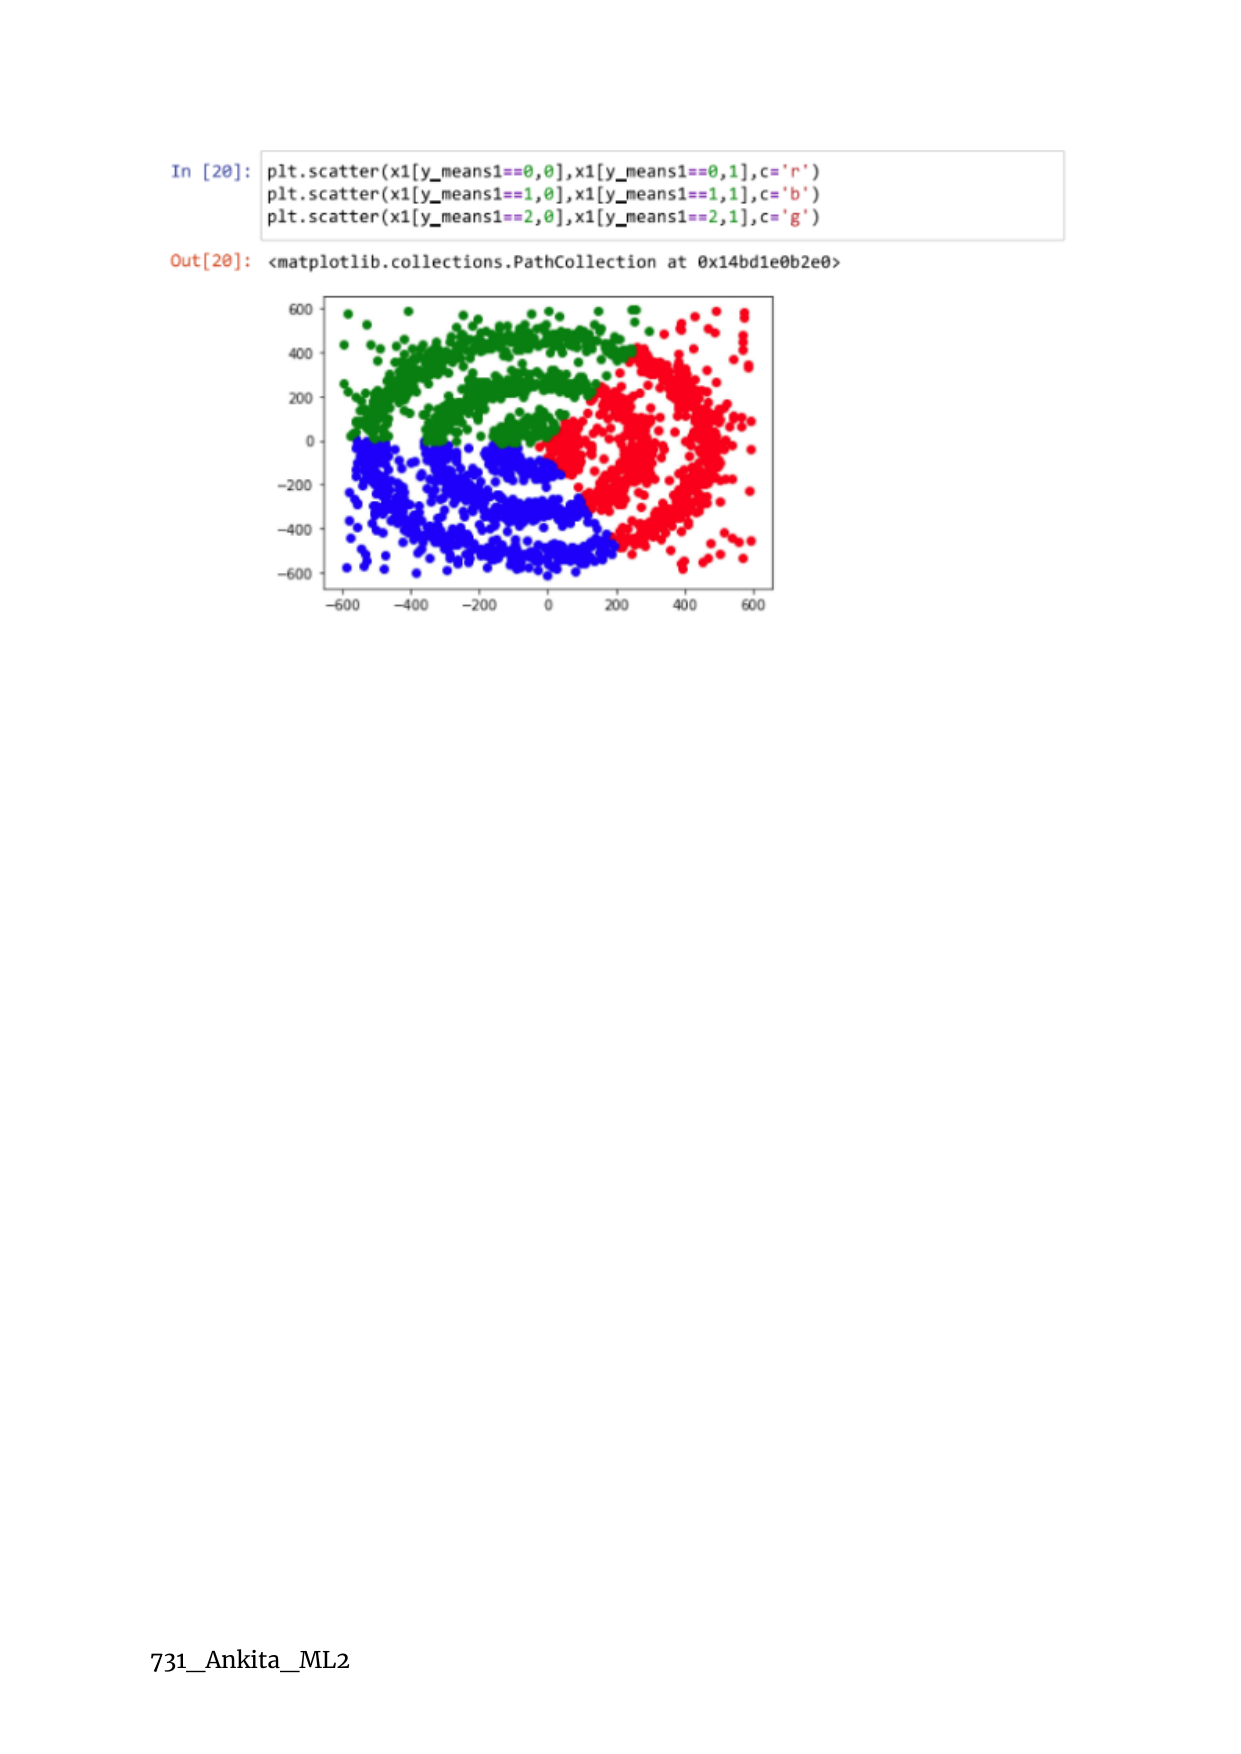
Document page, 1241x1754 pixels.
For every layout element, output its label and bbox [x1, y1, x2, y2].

picture [150, 150, 1068, 630]
